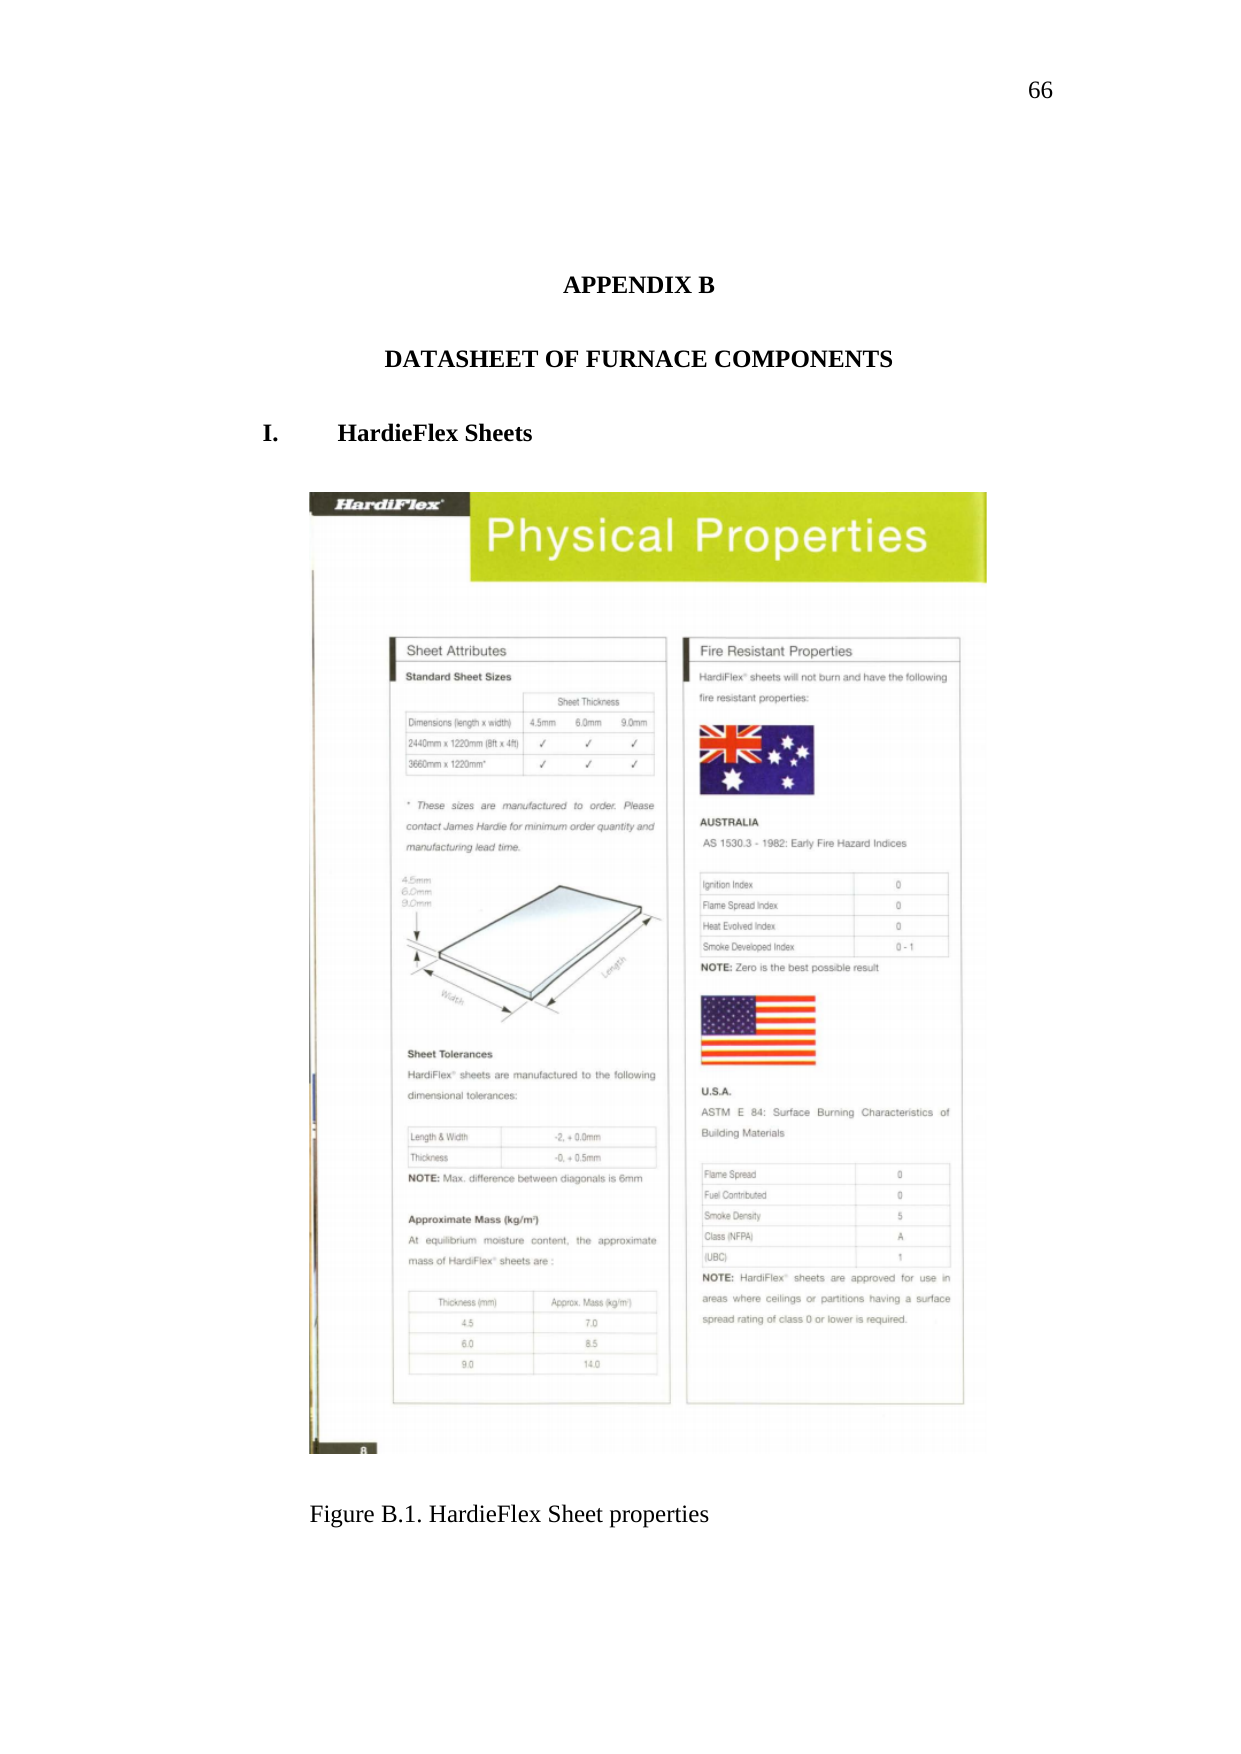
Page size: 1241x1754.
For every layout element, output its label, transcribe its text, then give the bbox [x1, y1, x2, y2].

picture [309, 492, 987, 1454]
text APPENDIX B [225, 270, 1053, 299]
list HardieFlex Sheets [262, 418, 1053, 447]
text Figure B.1. HardieFlex Sheet properties [225, 1499, 1053, 1528]
text DATASHEET OF FURNACE COMPONENTS [225, 344, 1053, 373]
